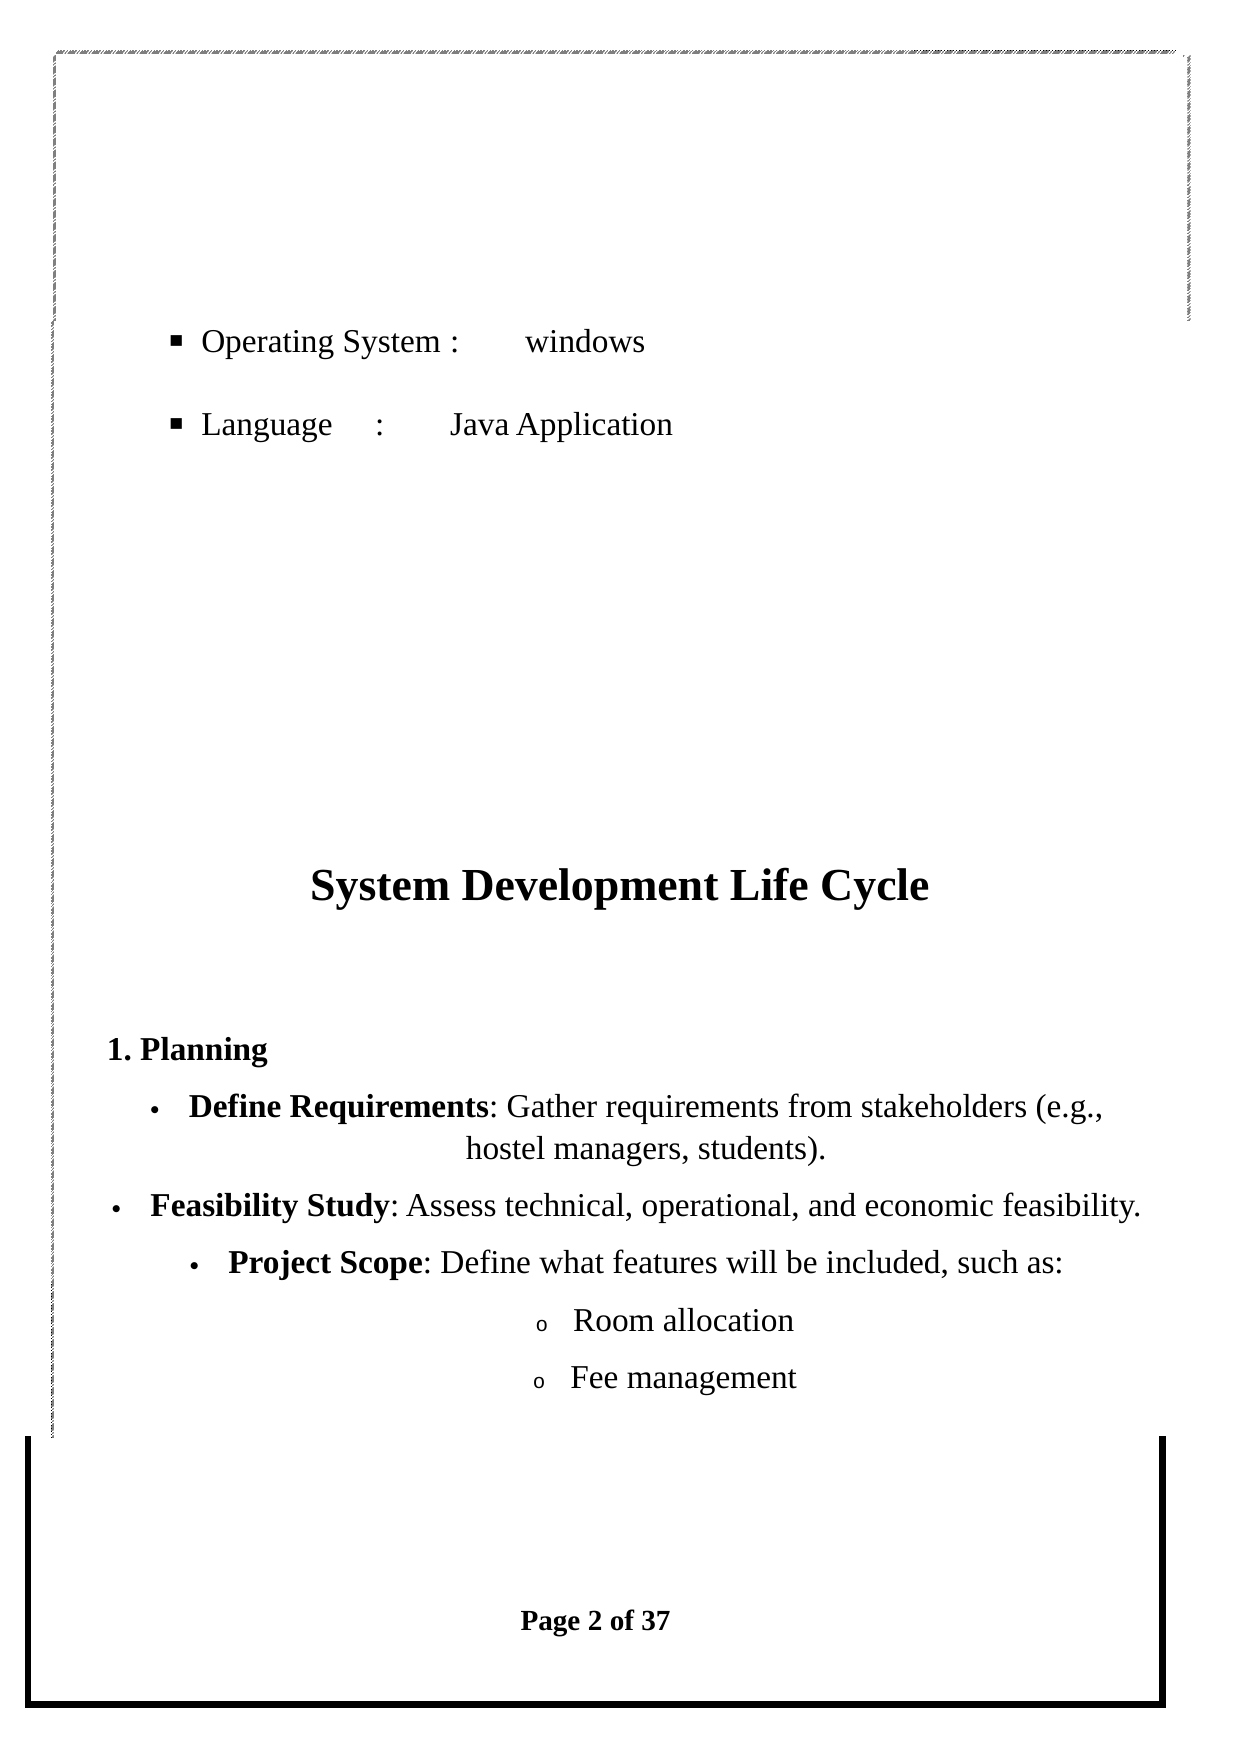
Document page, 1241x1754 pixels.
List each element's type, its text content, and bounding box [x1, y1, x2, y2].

list Feasibility Study: Assess technical, operational, and economic feasibility. [112, 1185, 1142, 1224]
list Operating System : windows [163, 133, 1142, 360]
list Define Requirements: Gather requirements from stakeholders (e.g., hostel managers, students). [112, 1087, 1142, 1166]
picture [50, 49, 1191, 1438]
list Fee management [187, 1357, 1142, 1396]
subtitle System Development Life Cycle [114, 858, 1125, 911]
text 1. Planning [107, 1029, 1142, 1068]
list Project Scope: Define what features will be included, such as: [112, 1243, 1142, 1281]
list Room allocation [187, 1300, 1142, 1338]
list Language : Java Application [163, 404, 1142, 442]
